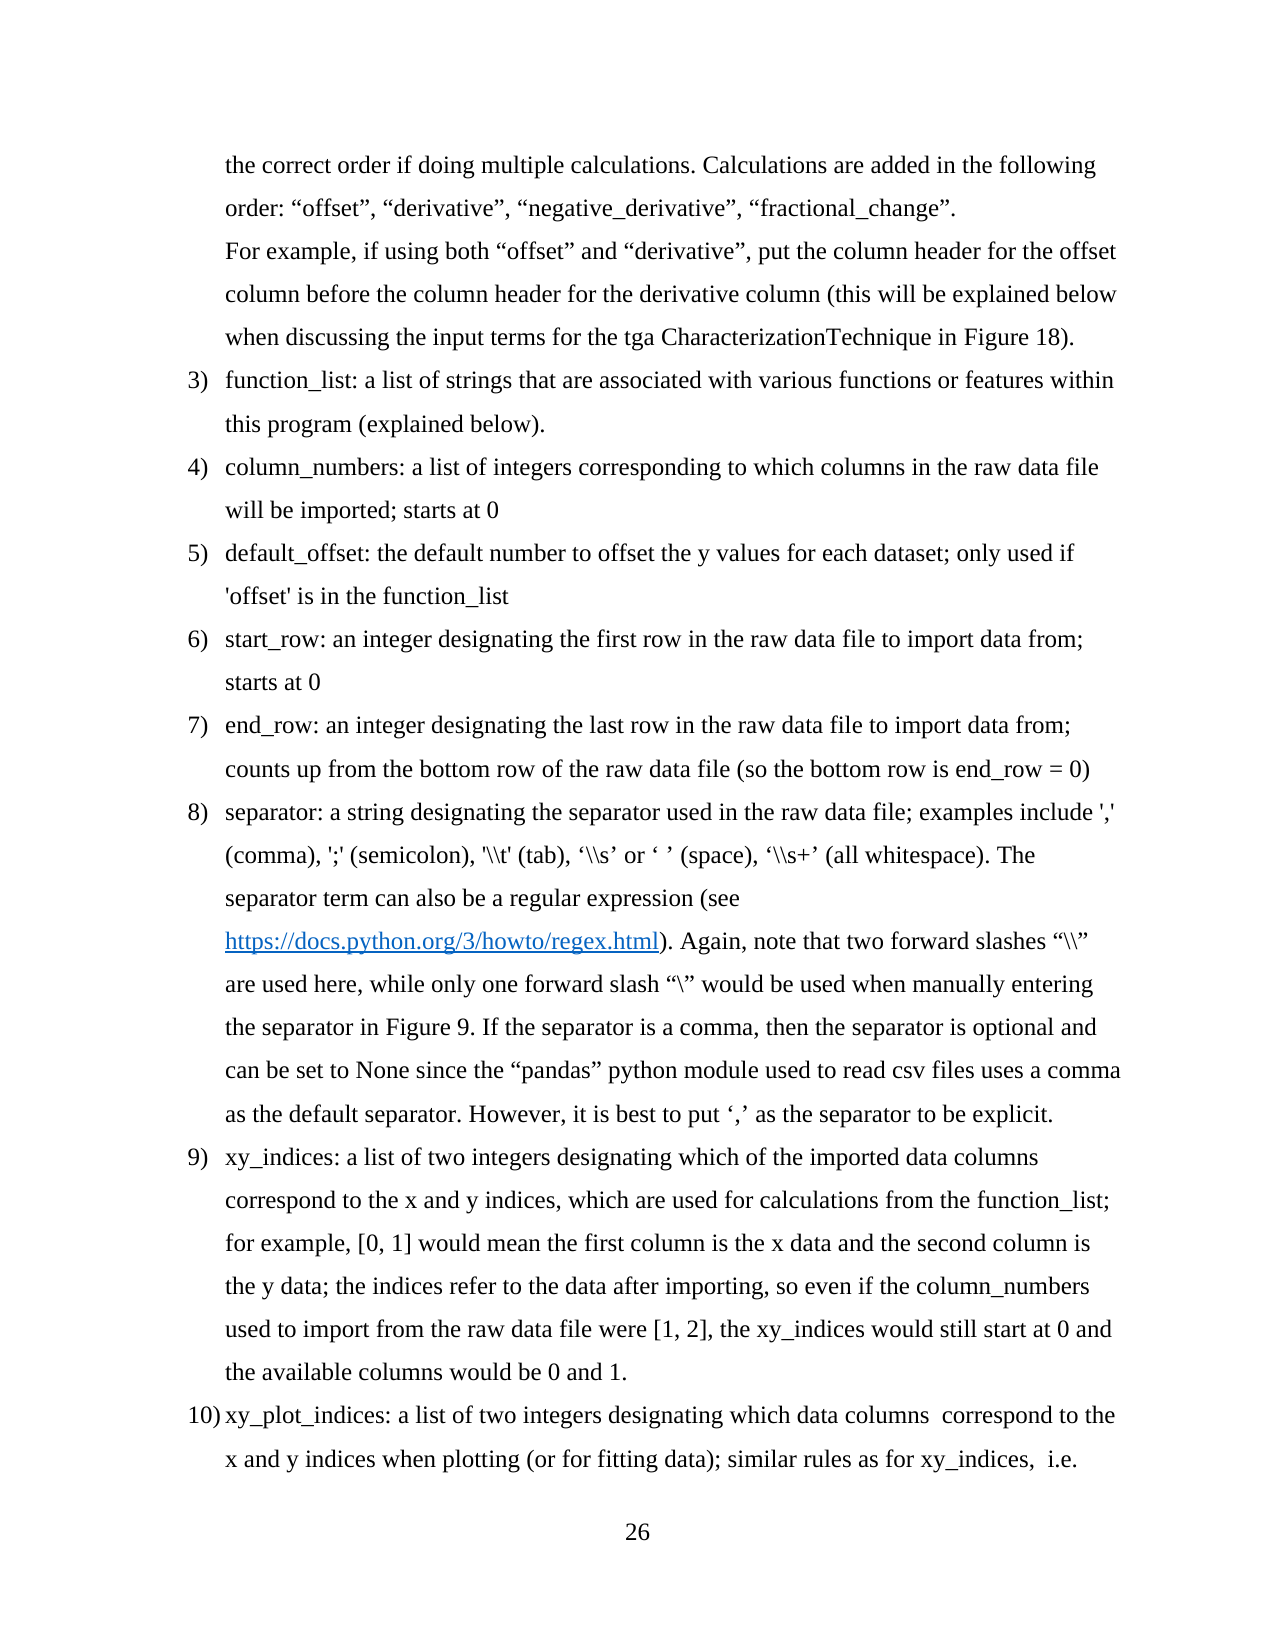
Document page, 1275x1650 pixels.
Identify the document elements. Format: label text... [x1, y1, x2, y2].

list end_row: an integer designating the last row in the raw data file to import data from; counts up from the bottom row of the raw data file (so the bottom row is end_row = 0) [187, 711, 1125, 782]
list xy_indices: a list of two integers designating which of the imported data columns correspond to the x and y indices, which are used for calculations from the function_list; for example, [0, 1] would mean the first column is the x data and the second column is the y data; the indices refer to the data after importing, so even if the column_numbers used to import from the raw data file were [1, 2], the xy_indices would still start at 0 and the available columns would be 0 and 1. [187, 1142, 1125, 1386]
list start_row: an integer designating the first row in the raw data file to import data from; starts at 0 [187, 624, 1125, 696]
list separator: a string designating the separator used in the raw data file; examples include ',' (comma), ';' (semicolon), '\\t' (tab), ‘\\s’ or ‘ ’ (space), ‘\\s+’ (all whitespace). The separator term can also be a regular expression (see https://docs.python.org/3/howto/regex.html). Again, note that two forward slashes “\\” are used here, while only one forward slash “\” would be used when manually entering the separator in Figure 9. If the separator is a comma, then the separator is optional and can be set to None since the “pandas” python module used to read csv files uses a comma as the default separator. However, it is best to put ‘,’ as the separator to be explicit. [187, 797, 1125, 1127]
list default_offset: the default number to offset the y values for each dataset; only used if 'offset' is in the function_list [187, 538, 1125, 610]
list function_list: a list of strings that are associated with various functions or features within this program (explained below). [187, 366, 1125, 437]
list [187, 1401, 1125, 1472]
list For example, if using both “offset” and “derivative”, put the column header for the offset column before the column header for the derivative column (this will be explained below when discussing the input terms for the tga CharacterizationTechnique in Figure 18). [225, 236, 1125, 351]
list column_numbers: a list of integers corresponding to which columns in the raw data file will be imported; starts at 0 [187, 452, 1125, 524]
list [187, 150, 1125, 222]
